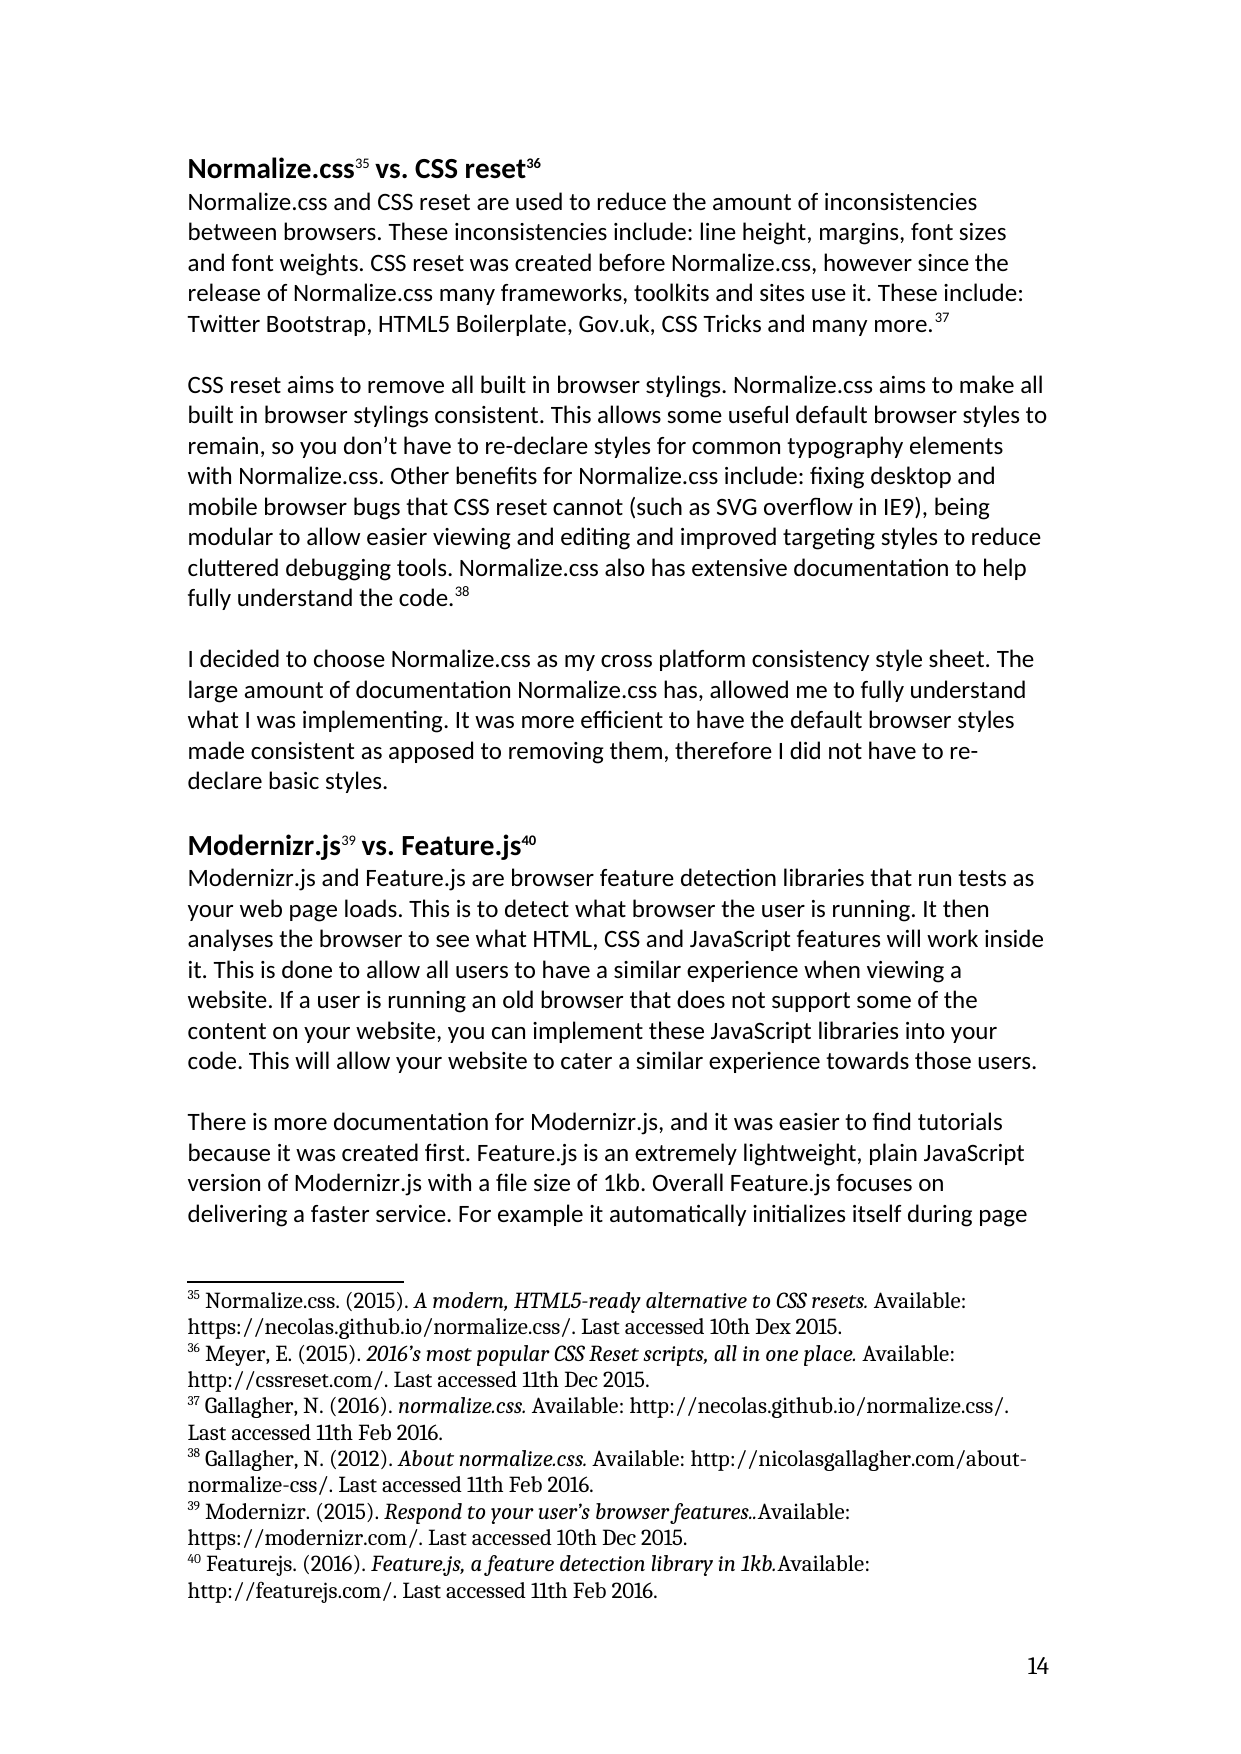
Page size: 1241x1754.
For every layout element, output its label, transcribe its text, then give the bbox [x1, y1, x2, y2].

text Normalize.css and CSS reset are used to reduce the amount of inconsistencies between browsers. These inconsistencies include: line height, margins, font sizes and font weights. CSS reset was created before Normalize.css, however since the release of Normalize.css many frameworks, toolkits and sites use it. These include: Twitter Bootstrap, HTML5 Boilerplate, Gov.uk, CSS Tricks and many more. [187, 186, 1049, 338]
text There is more documentation for Modernizr.js, and it was easier to find tutorials because it was created first. Feature.js is an extremely lightweight, plain JavaScript version of Modernizr.js with a file size of 1kb. Overall Feature.js focuses on delivering a faster service. For example it automatically initializes itself during page [187, 1106, 1049, 1228]
text CSS reset aims to remove all built in browser stylings. Normalize.css aims to make all built in browser stylings consistent. This allows some useful default browser styles to remain, so you don’t have to re-declare styles for common typography elements with Normalize.css. Other benefits for Normalize.css include: fixing desktop and mobile browser bugs that CSS reset cannot (such as SVG overflow in IE9), being modular to allow easier viewing and editing and improved targeting styles to reduce cluttered debugging tools. Normalize.css also has extensive documentation to help fully understand the code. [187, 369, 1049, 613]
text Normalize.css vs. CSS reset [187, 150, 1049, 186]
text Modernizr.js and Feature.js are browser feature detection libraries that run tests as your web page loads. This is to detect what browser the user is running. It then analyses the browser to see what HTML, CSS and JavaScript features will work inside it. This is done to allow all users to have a similar experience when viewing a website. If a user is running an old browser that does not support some of the content on your website, you can implement these JavaScript libraries into your code. This will allow your website to cater a similar experience towards those users. [187, 862, 1049, 1076]
text I decided to choose Normalize.css as my cross platform consistency style sheet. The large amount of documentation Normalize.css has, allowed me to fully understand what I was implementing. It was more efficient to have the default browser styles made consistent as apposed to removing them, therefore I did not have to re-declare basic styles. Modernizr.js vs. Feature.js [187, 643, 1049, 862]
